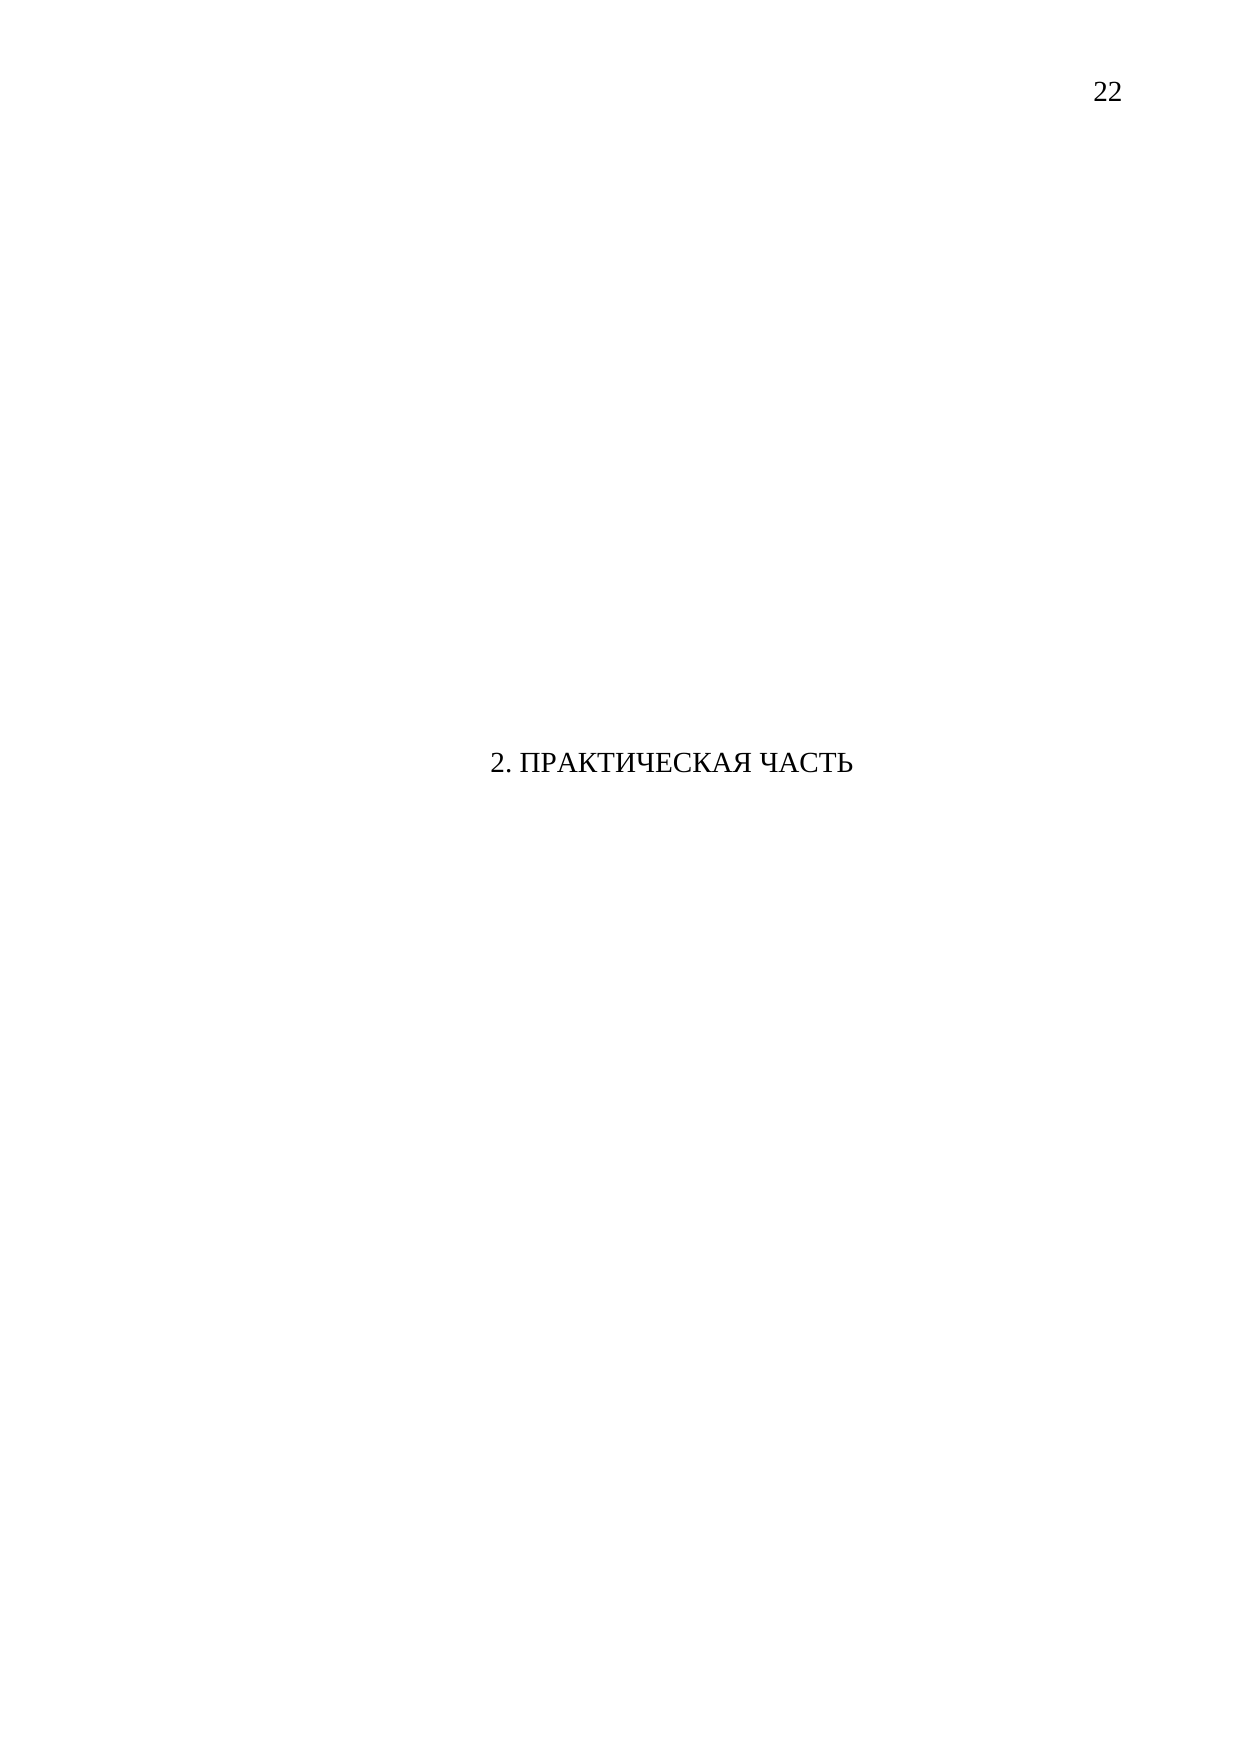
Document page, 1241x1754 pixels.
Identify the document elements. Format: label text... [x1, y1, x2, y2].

text 2. ПРАКТИЧЕСКАЯ ЧАСТЬ [148, 745, 1122, 778]
